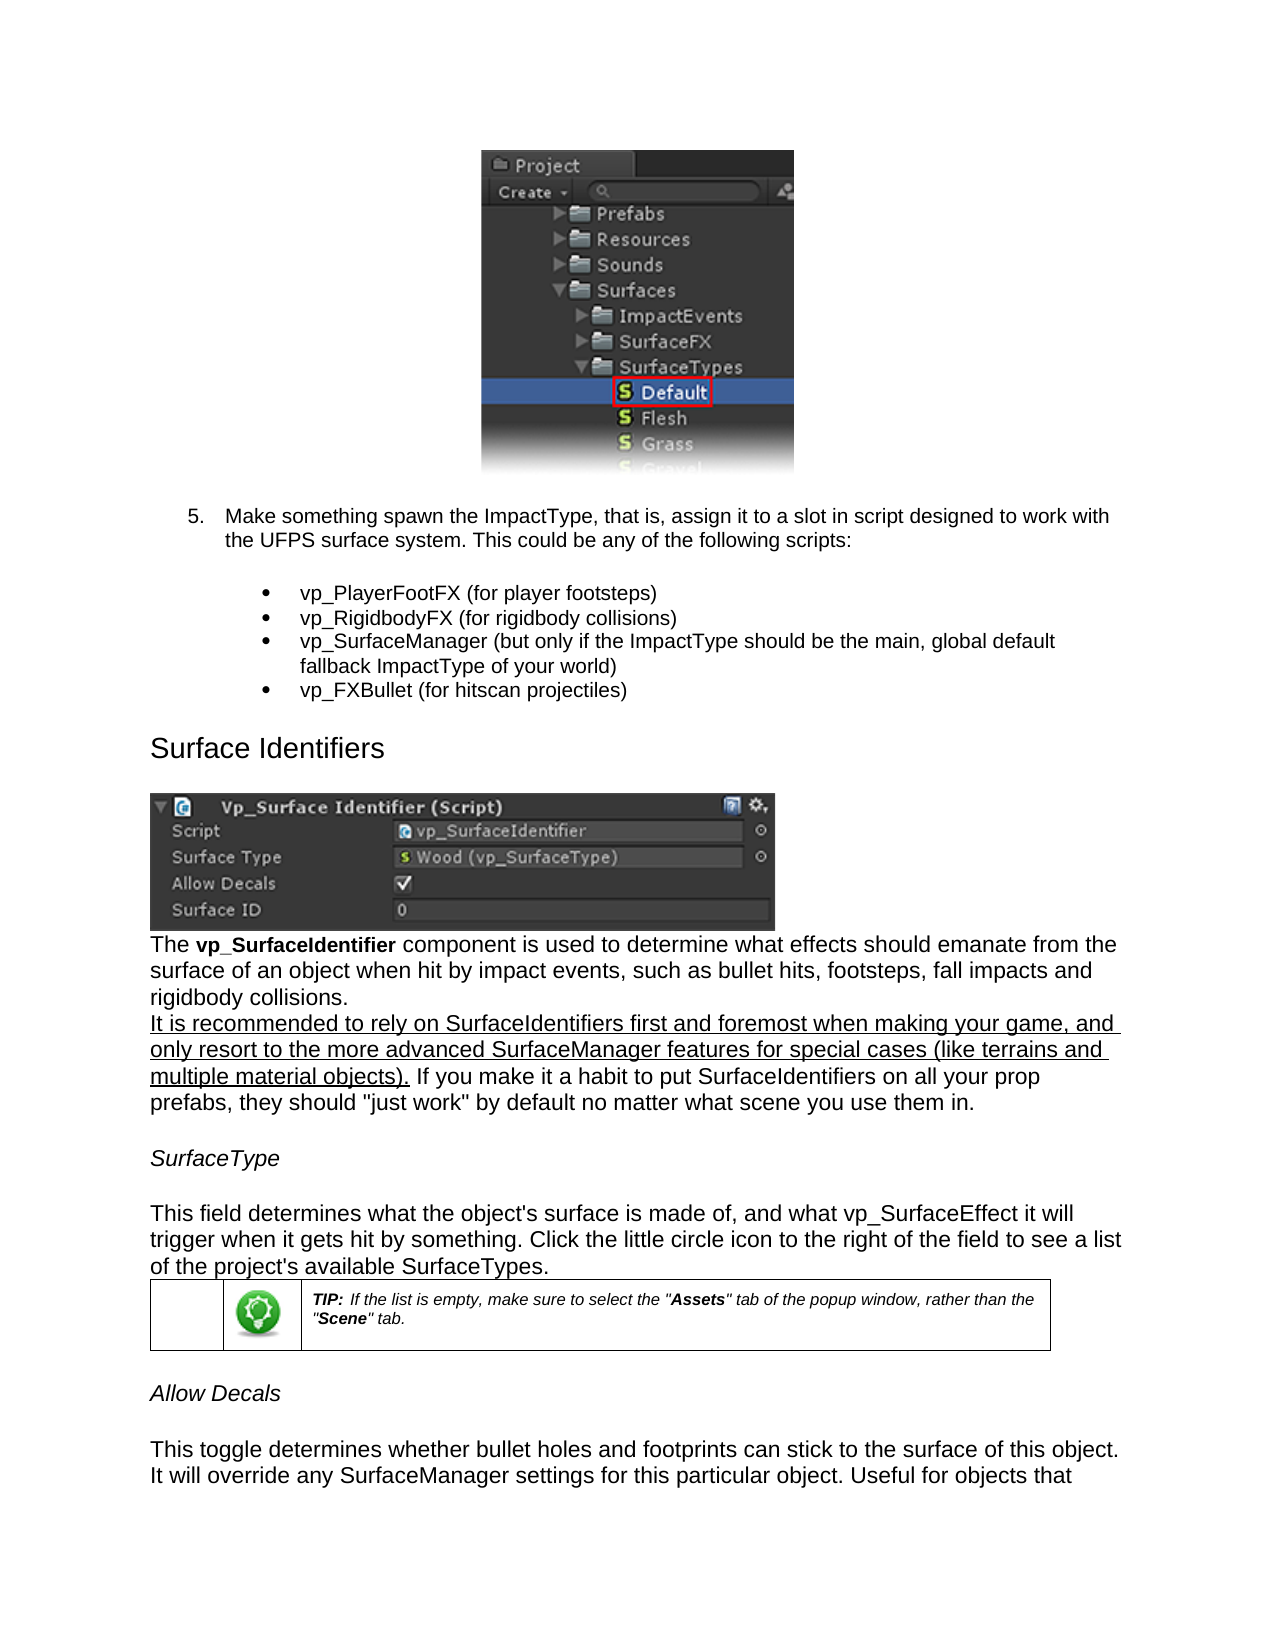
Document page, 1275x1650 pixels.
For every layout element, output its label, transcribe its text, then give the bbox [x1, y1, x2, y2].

text This field determines what the object's surface is made of, and what vp_SurfaceEffect it will trigger when it gets hit by something. Click the little circle icon to the right of the field to see a list of the project's available SurfaceTypes. [150, 1200, 1125, 1279]
list vp_RigidbodyFX (for rigidbody collisions) [262, 605, 1125, 629]
picture [233, 1290, 284, 1340]
picture [150, 793, 775, 931]
text Surface Identifiers [150, 731, 1125, 764]
list Make something spawn the ImpactType, that is, assign it to a slot in script designed to work with the UFPS surface system. This could be any of the following scripts: [187, 504, 1125, 552]
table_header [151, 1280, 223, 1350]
list vp_SurfaceManager (but only if the ImpactType should be the main, global default fallback ImpactType of your world) [262, 629, 1125, 677]
text It is recommended to rely on SurfaceIdentifiers first and foremost when making your game, and only resort to the more advanced SurfaceManager features for special cases (like terrains and multiple material objects). If you make it a habit to put SurfaceIdentifiers on all your prop prefabs, they should "just work" by default no matter what scene you use them in. [150, 1010, 1125, 1115]
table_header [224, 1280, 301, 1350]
text The vp_SurfaceIdentifier component is used to determine what effects should emanate from the surface of an object when hit by impact events, such as bullet hits, footsteps, fall impacts and rigidbody collisions. [150, 931, 1125, 1010]
list vp_FXBullet (for hitscan projectiles) [262, 677, 1125, 701]
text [150, 1436, 1125, 1488]
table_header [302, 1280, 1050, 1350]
picture [481, 150, 794, 475]
text Allow Decals [150, 1380, 1125, 1406]
text SurfaceType [150, 1144, 1125, 1171]
list vp_PlayerFootFX (for player footsteps) [262, 581, 1125, 605]
